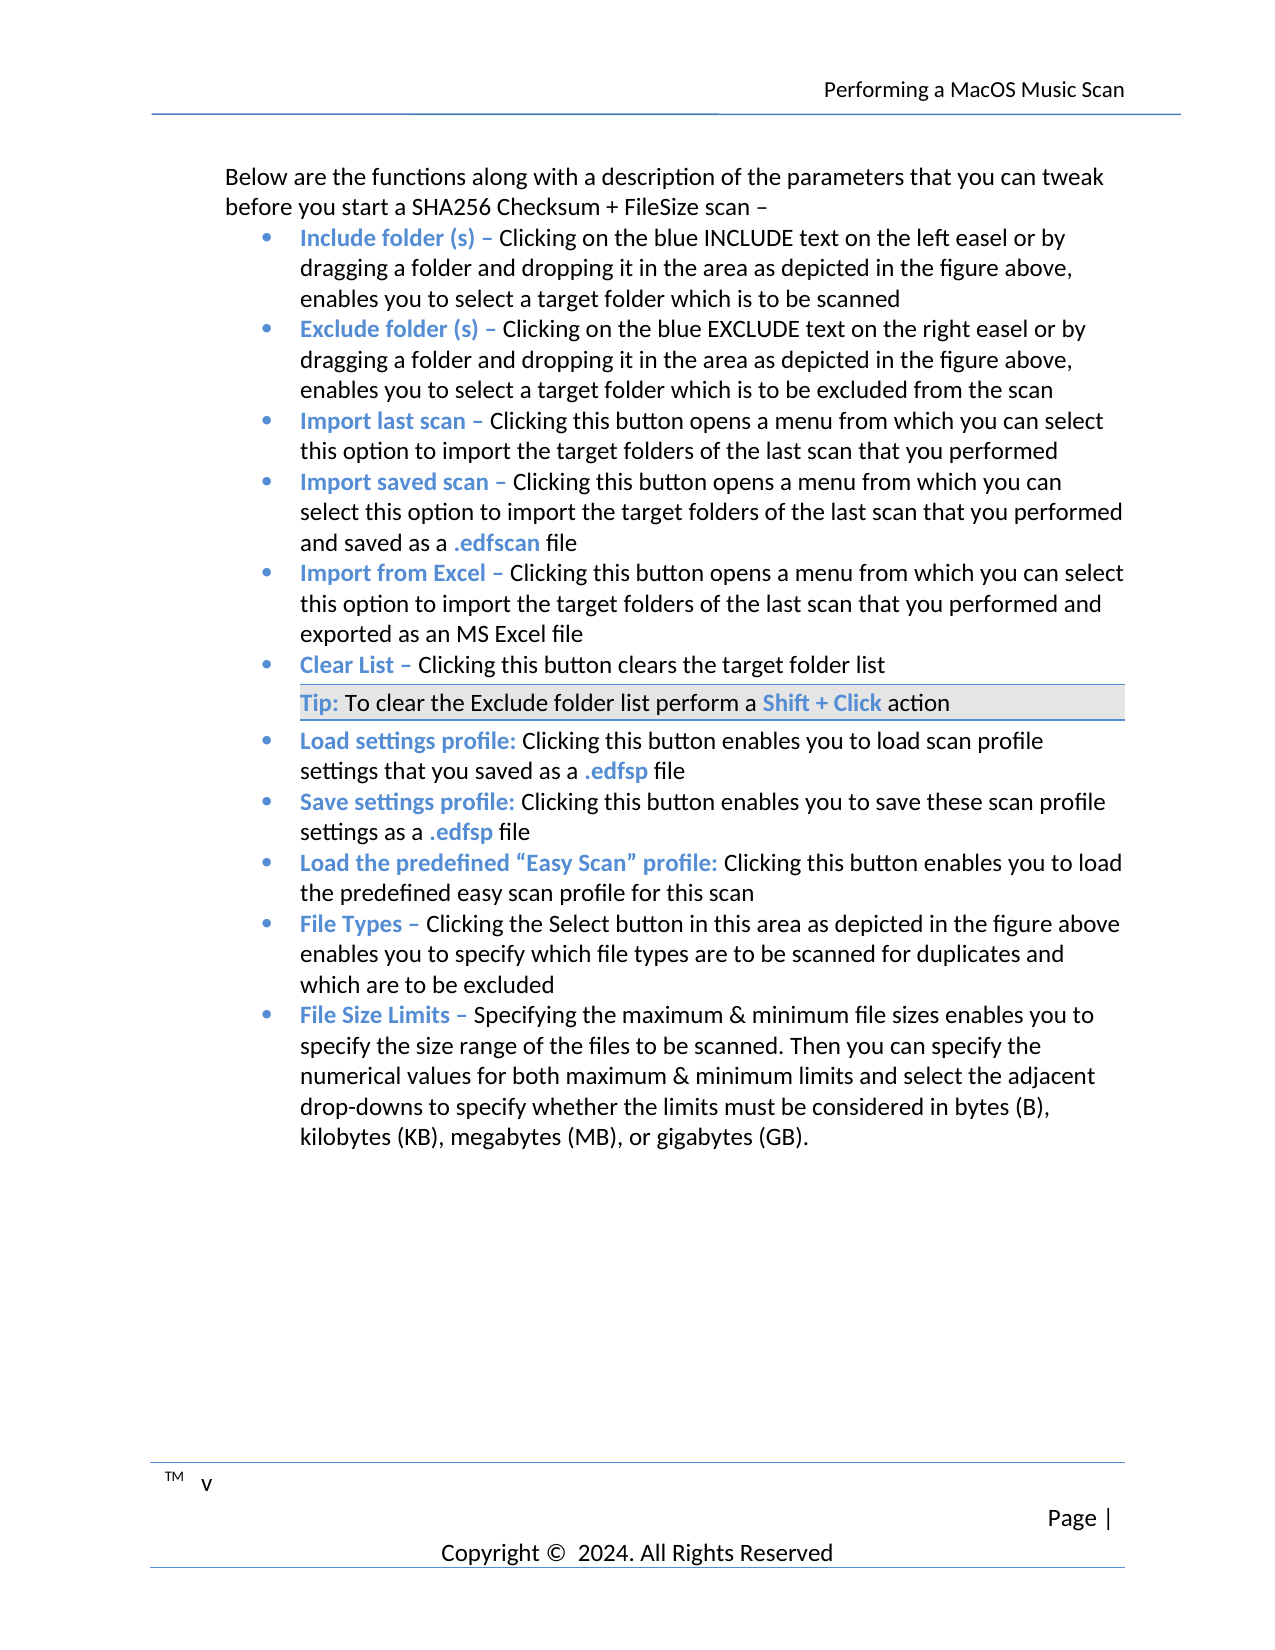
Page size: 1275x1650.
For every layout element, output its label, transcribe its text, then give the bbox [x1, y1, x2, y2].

list Include folder (s) – Clicking on the blue INCLUDE text on the left easel or by dragging a folder and dropping it in the area as depicted in the figure above, enables you to select a target folder which is to be scanned [262, 222, 1125, 313]
list Import last scan – Clicking this button opens a menu from which you can select this option to import the target folders of the last scan that you performed [262, 405, 1125, 466]
list Import saved scan – Clicking this button opens a menu from which you can select this option to import the target folders of the last scan that you performed and saved as a .edfscan file [262, 466, 1125, 558]
list Exclude folder (s) – Clicking on the blue EXCLUDE text on the right easel or by dragging a folder and dropping it in the area as depicted in the figure above, enables you to select a target folder which is to be excluded from the scan [262, 313, 1125, 405]
list Save settings profile: Clicking this button enables you to save these scan profile settings as a .edfsp file [262, 786, 1125, 847]
list Load settings profile: Clicking this button enables you to load scan profile settings that you saved as a .edfsp file [262, 725, 1125, 786]
list Below are the functions along with a description of the parameters that you can tweak before you start a SHA256 Checksum + FileSize scan – [225, 161, 1125, 222]
list File Types – Clicking the Select button in this area as depicted in the figure above enables you to specify which file types are to be scanned for duplicates and which are to be excluded [262, 908, 1125, 999]
text Tip: To clear the Exclude folder list perform a Shift + Click action [300, 685, 1125, 719]
list Import from Excel – Clicking this button opens a menu from which you can select this option to import the target folders of the last scan that you performed and exported as an MS Excel file [262, 558, 1125, 649]
list File Size Limits – Specifying the maximum & minimum file sizes enables you to specify the size range of the files to be scanned. Then you can specify the numerical values for both maximum & minimum limits and select the adjacent drop-downs to specify whether the limits must be considered in bytes (B), kilobytes (KB), megabytes (MB), or gigabytes (GB). [262, 999, 1125, 1152]
list Clear List – Clicking this button clears the target folder list [262, 649, 1125, 680]
list Load the predefined “Easy Scan” profile: Clicking this button enables you to load the predefined easy scan profile for this scan [262, 847, 1125, 908]
